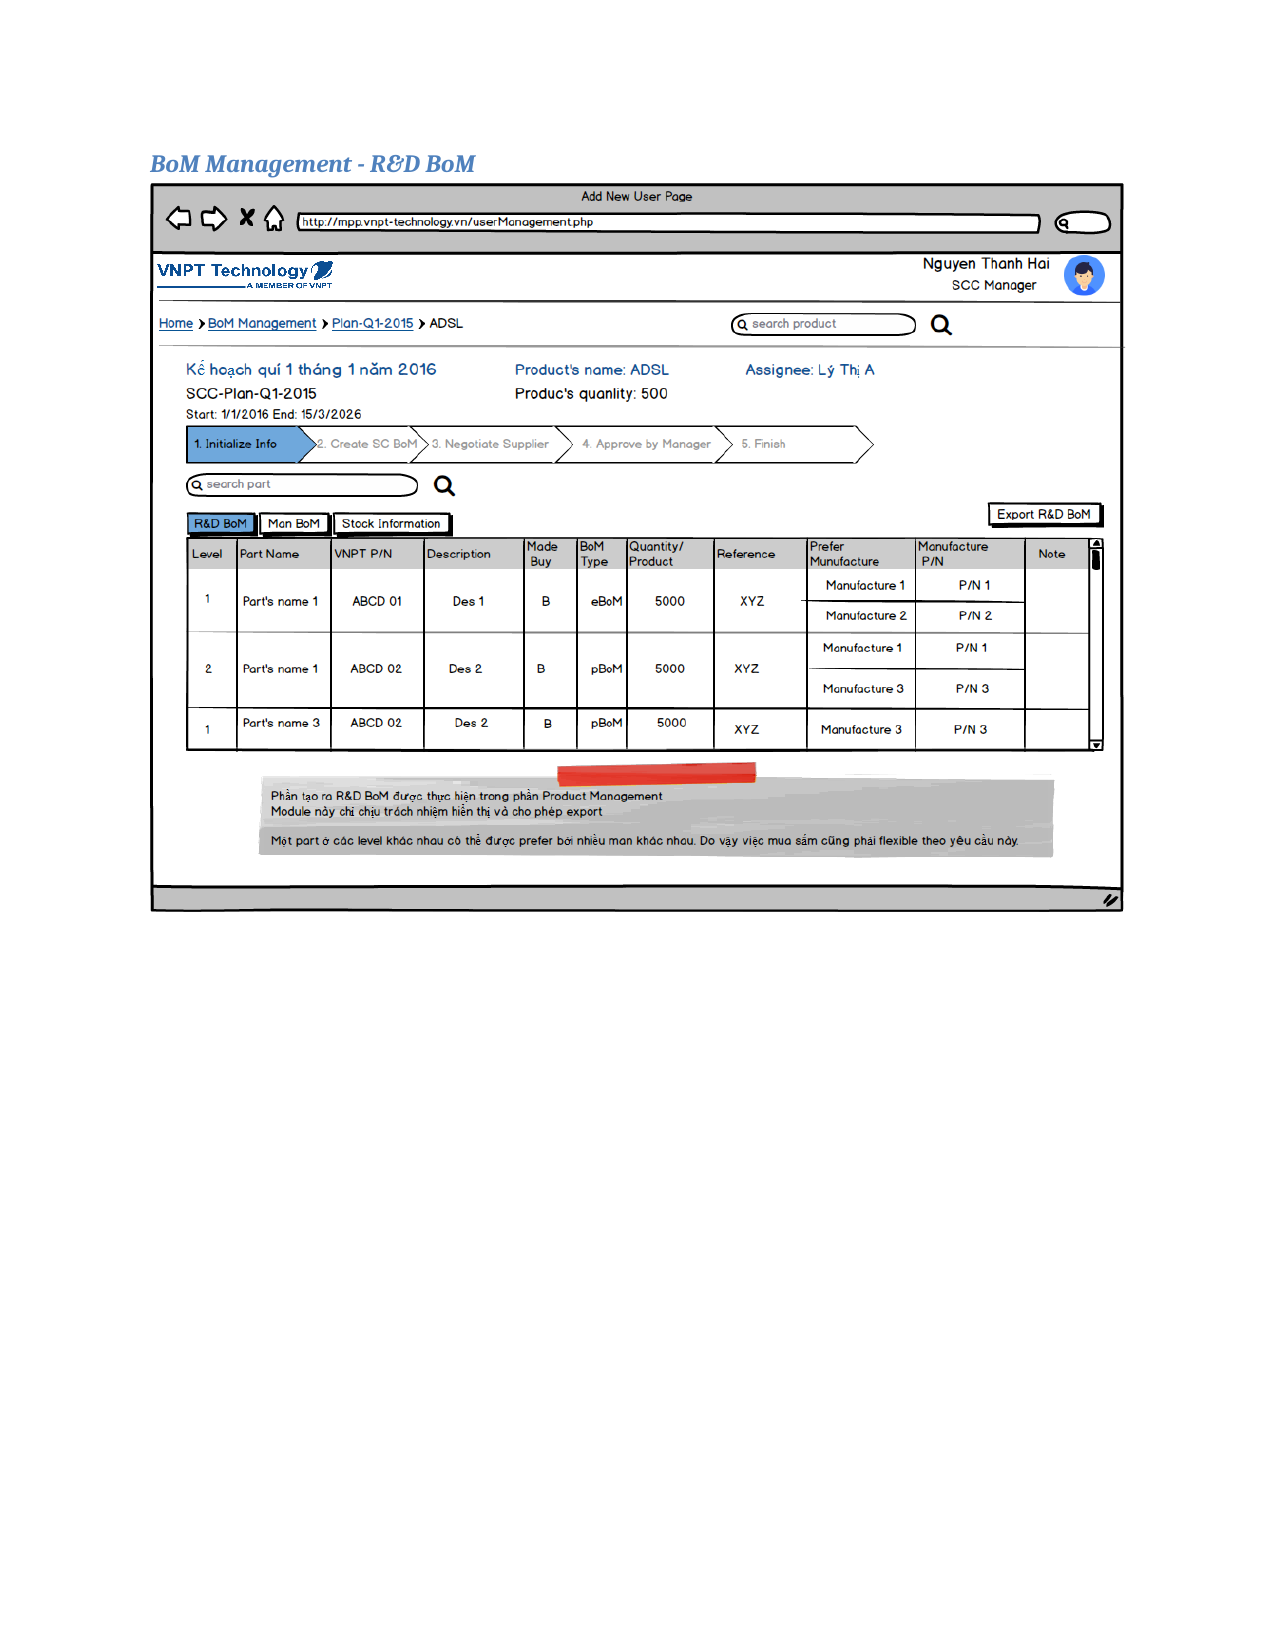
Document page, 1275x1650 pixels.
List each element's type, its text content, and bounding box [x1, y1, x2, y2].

subtitle BoM Management - R&D BoM [150, 150, 1125, 179]
